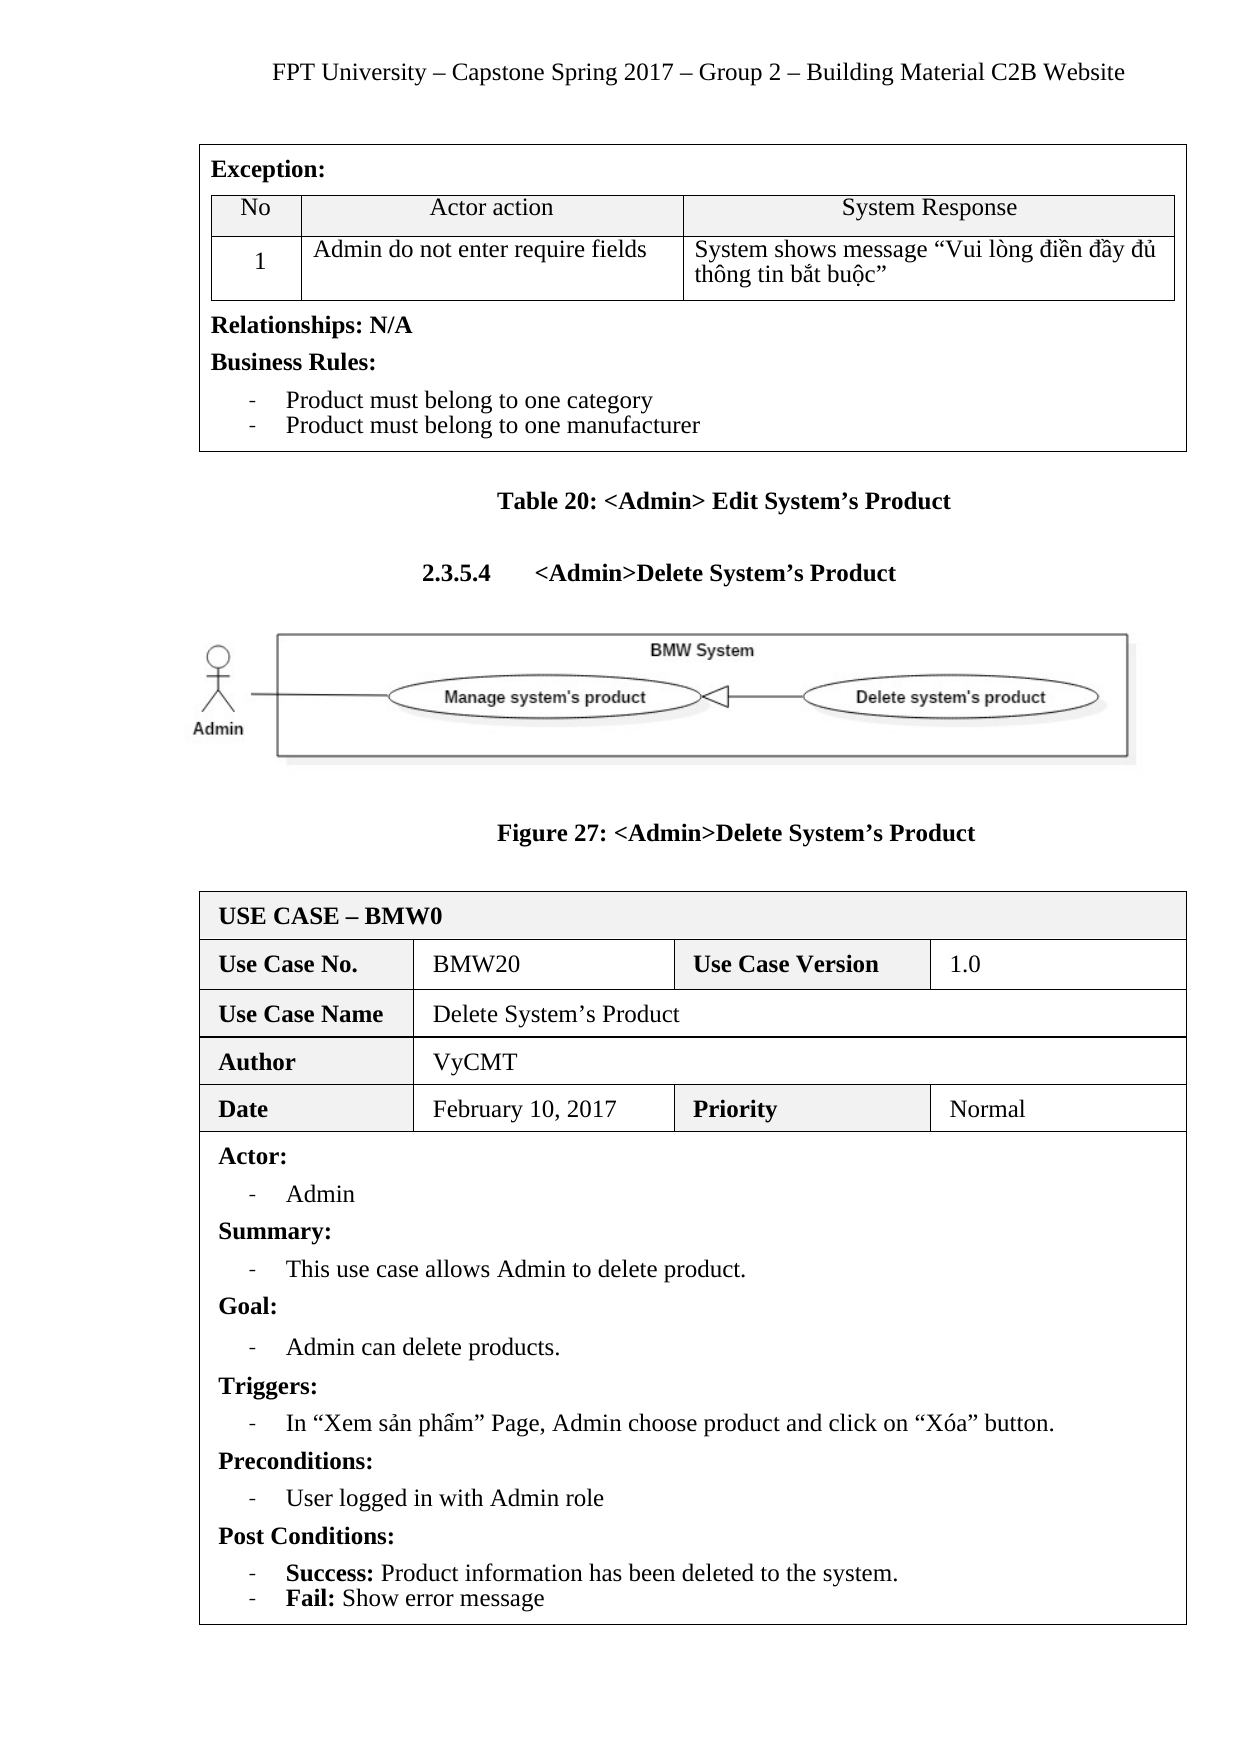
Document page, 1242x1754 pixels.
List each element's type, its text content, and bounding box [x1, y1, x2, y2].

table_cell VyCMT [414, 1038, 1186, 1084]
table_cell BMW20 [414, 940, 674, 989]
table_cell Use Case Version [675, 940, 930, 989]
table_cell Use Case No. [200, 940, 413, 989]
text Figure 27: <Admin>Delete System’s Product [422, 595, 1182, 847]
table_cell Use Case Name [200, 990, 413, 1036]
table_cell Date [200, 1085, 413, 1131]
text 2.3.5.4 <Admin>Delete System’s Product [385, 558, 1200, 588]
table_header USE CASE – BMW0 [200, 892, 1186, 938]
table_cell Normal [931, 1085, 1186, 1131]
table_cell February 10, 2017 [414, 1085, 674, 1131]
table_cell Author [200, 1038, 413, 1084]
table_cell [200, 1132, 1186, 1624]
text Table 20: <Admin> Edit System’s Product [460, 486, 1200, 516]
picture [174, 622, 1178, 807]
table_cell 1.0 [931, 940, 1186, 989]
table_cell Delete System’s Product [414, 990, 1186, 1036]
table_cell Priority [675, 1085, 930, 1131]
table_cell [200, 145, 1186, 451]
